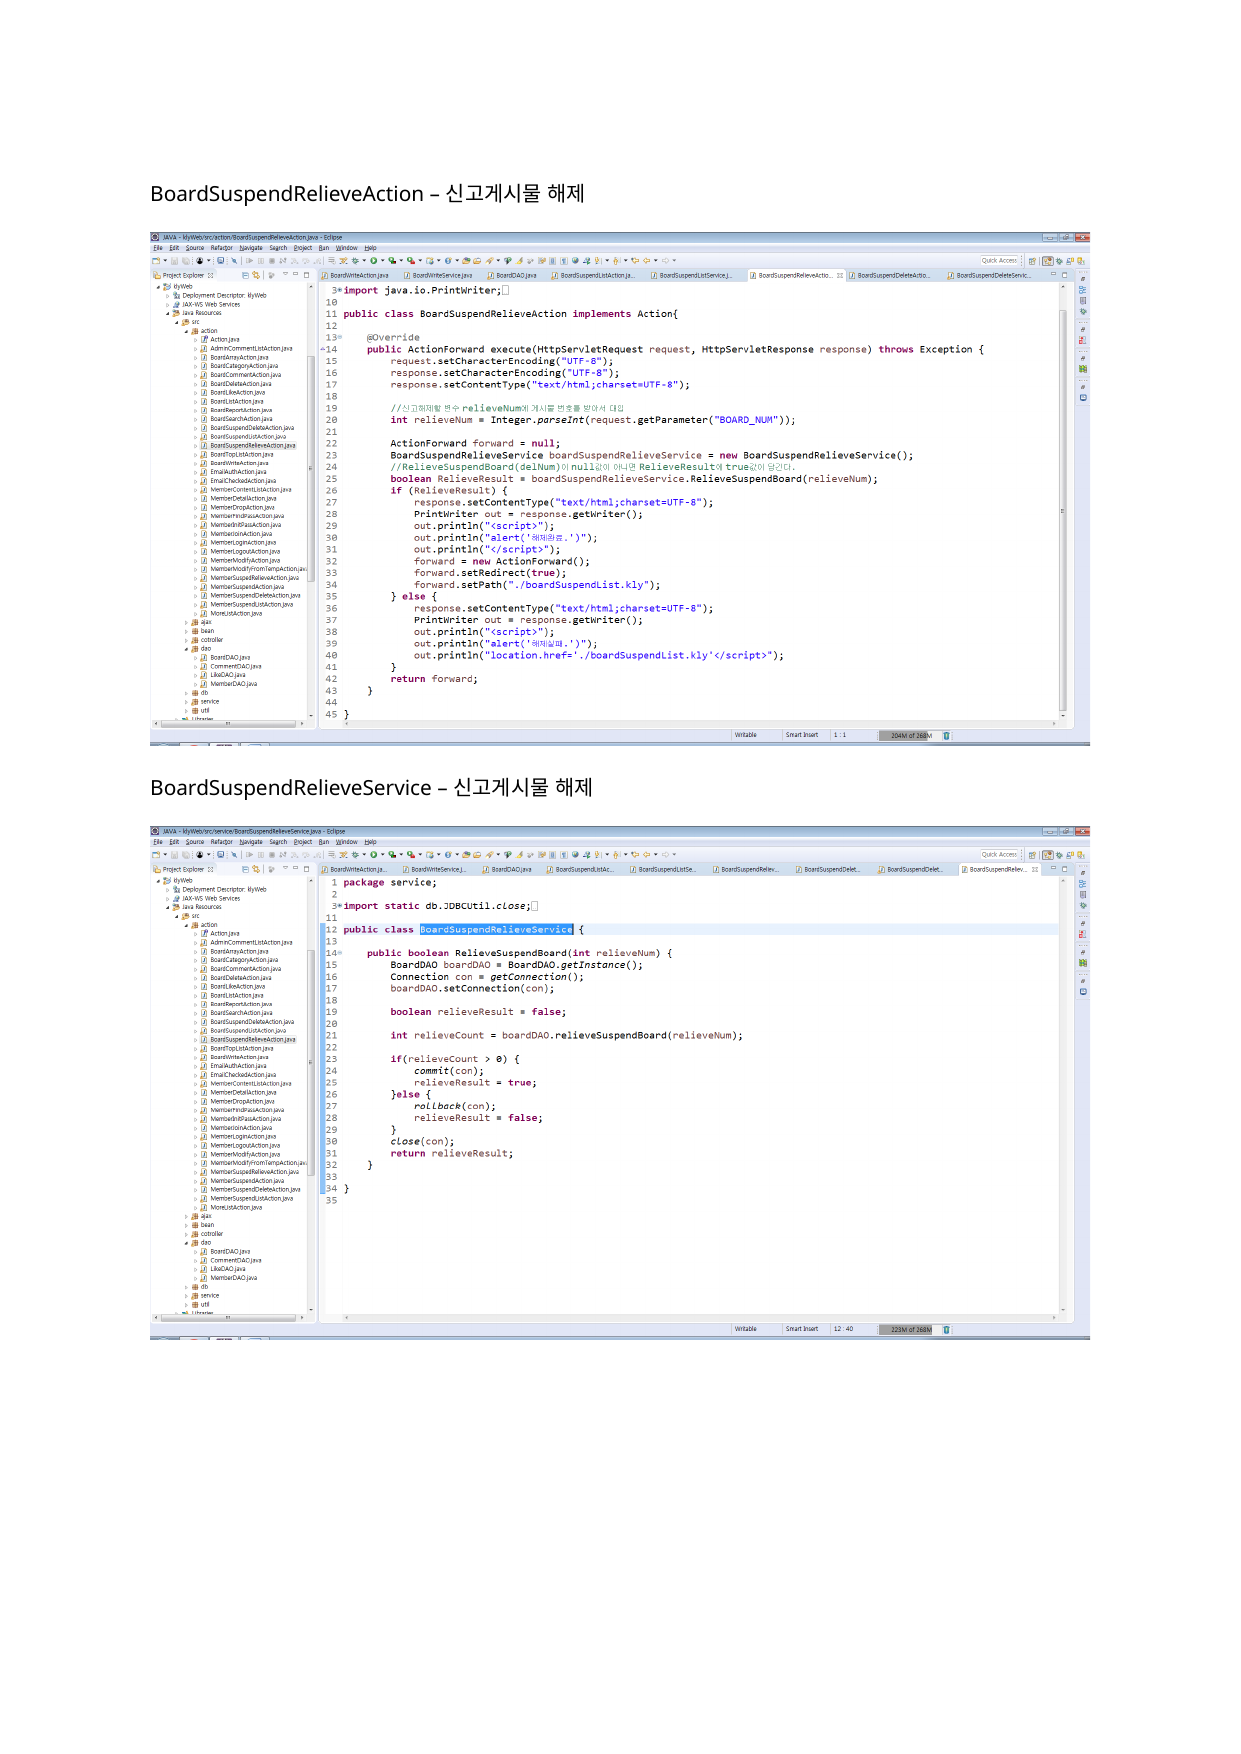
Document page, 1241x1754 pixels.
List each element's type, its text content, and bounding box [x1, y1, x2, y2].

text BoardSuspendRelieveService – 신고게시물 해제 [150, 771, 1090, 801]
picture [150, 826, 1091, 1340]
text BoardSuspendRelieveAction – 신고게시물 해제 [150, 177, 1090, 207]
picture [150, 232, 1091, 746]
